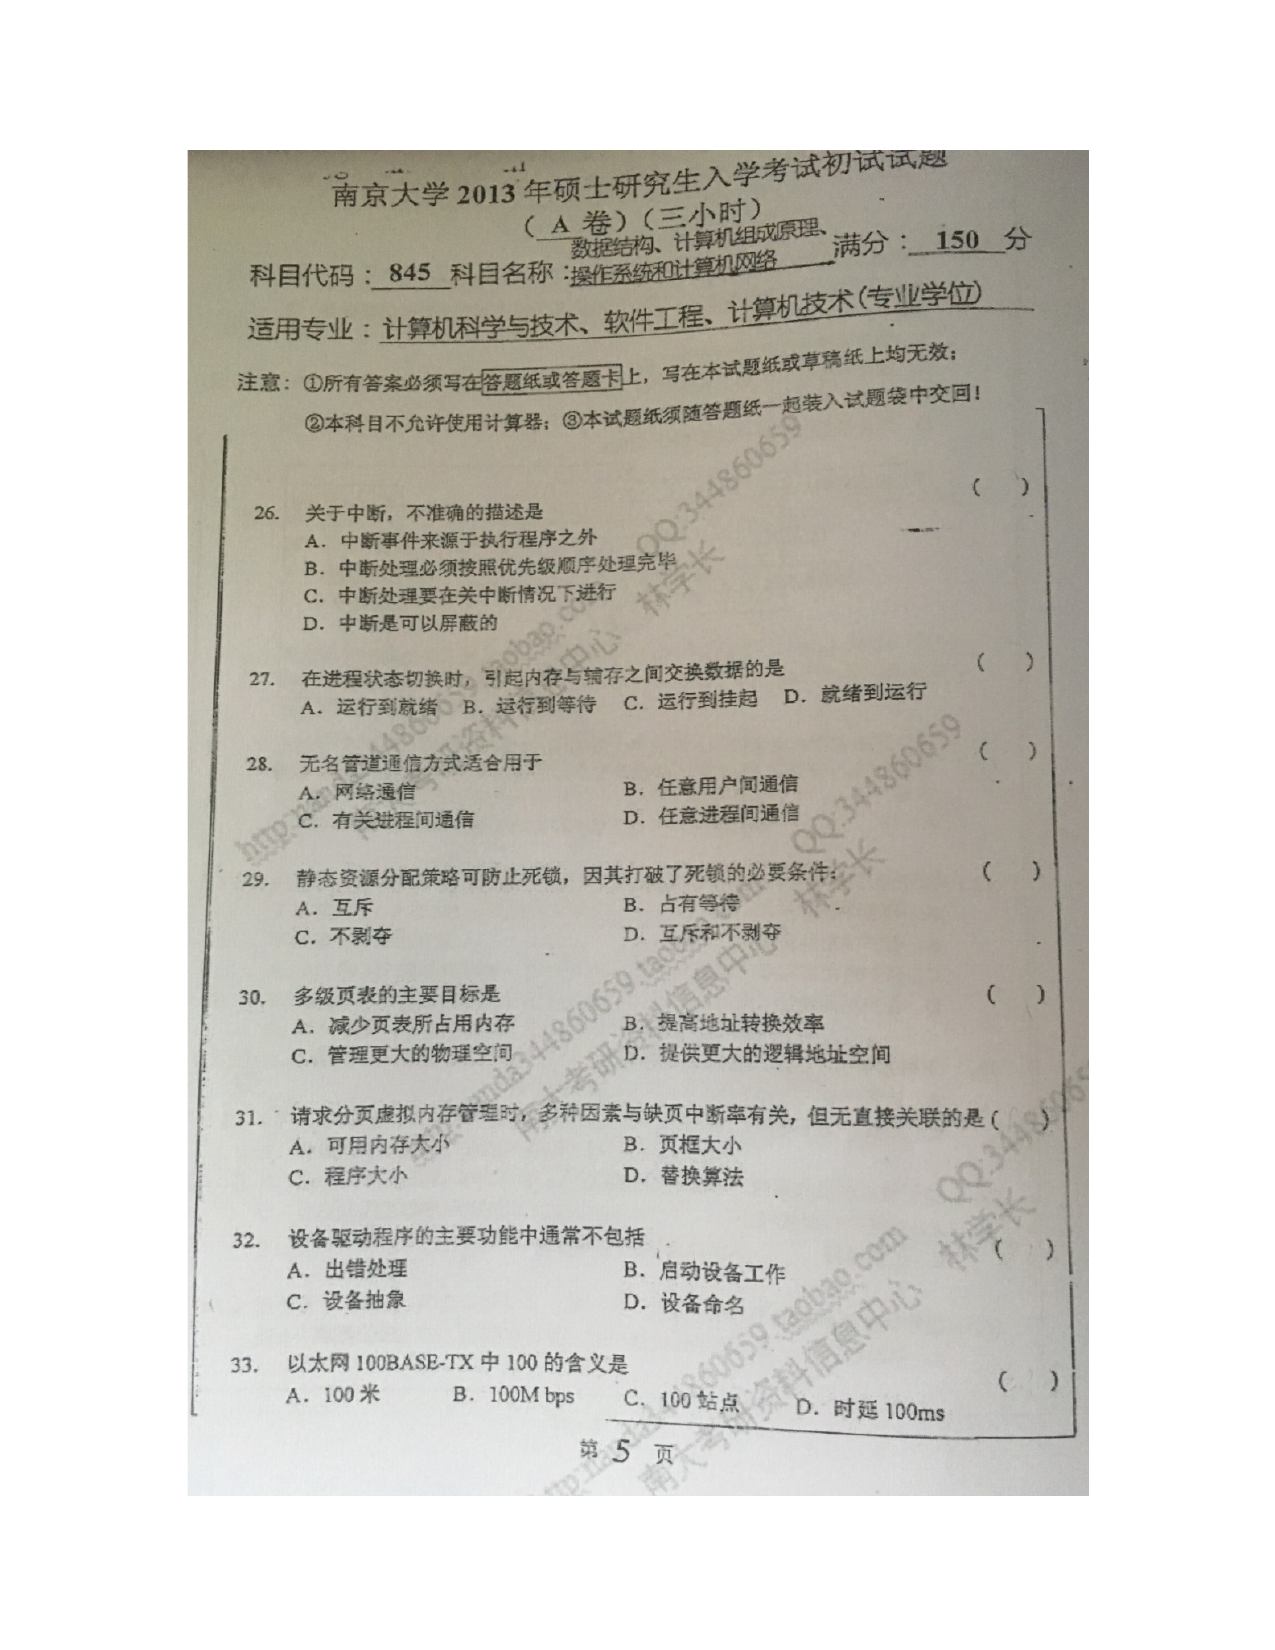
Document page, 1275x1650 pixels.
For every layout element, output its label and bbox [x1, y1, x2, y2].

picture [187, 151, 1089, 1496]
